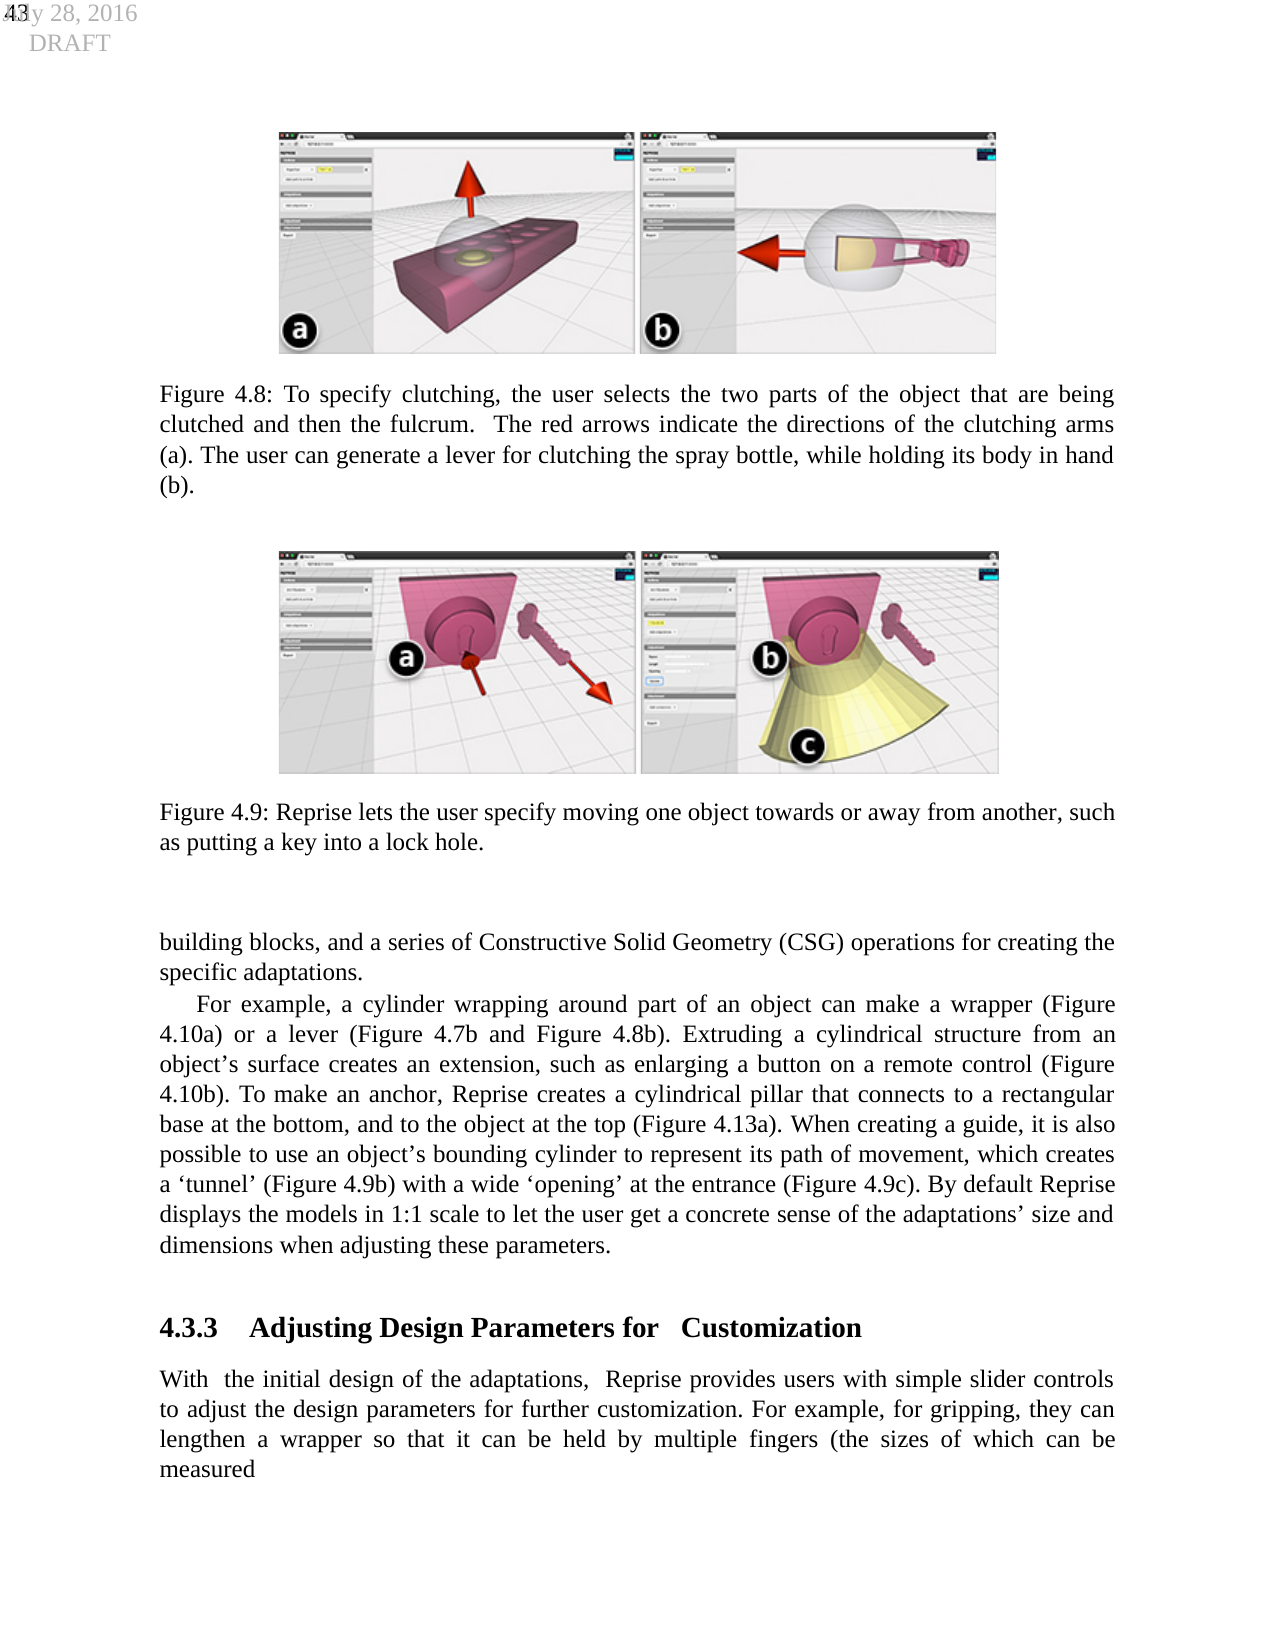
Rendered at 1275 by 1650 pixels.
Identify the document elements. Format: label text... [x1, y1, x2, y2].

text building blocks, and a series of Constructive Solid Geometry (CSG) operations for creating the specific adaptations. [159, 927, 1116, 986]
picture [278, 551, 999, 774]
subtitle Adjusting Design Parameters for Customization [159, 1310, 1127, 1344]
text Figure 4.9: Reprise lets the user specify moving one object towards or away from another, such as putting a key into a lock hole. [159, 797, 1116, 856]
text Figure 4.8: To specify clutching, the user selects the two parts of the object that are being clutched and then the fulcrum. The red arrows indicate the directions of the clutching arms (a). The user can generate a lever for clutching the spray bottle, while holding its body in hand (b). [159, 379, 1116, 498]
text For example, a cylinder wrapping around part of an object can make a wrapper (Figure 4.10a) or a lever (Figure 4.7b and Figure 4.8b). Extruding a cylindrical structure from an object’s surface creates an extension, such as enlarging a button on a remote control (Figure 4.10b). To make an anchor, Reprise creates a cylindrical pillar that connects to a rectangular base at the bottom, and to the object at the top (Figure 4.13a). When creating a guide, it is also possible to use an object’s bounding cylinder to represent its path of movement, which creates a ‘tunnel’ (Figure 4.9b) with a wide ‘opening’ at the entrance (Figure 4.9c). By default Reprise displays the models in 1:1 scale to let the user get a concrete sense of the adaptations’ size and dimensions when adjusting these parameters. [159, 989, 1116, 1258]
text With the initial design of the adaptations, Reprise provides users with simple slider controls to adjust the design parameters for further customization. For example, for gripping, they can lengthen a wrapper so that it can be held by multiple fingers (the sizes of which can be measured [159, 1364, 1116, 1483]
picture [278, 132, 997, 354]
